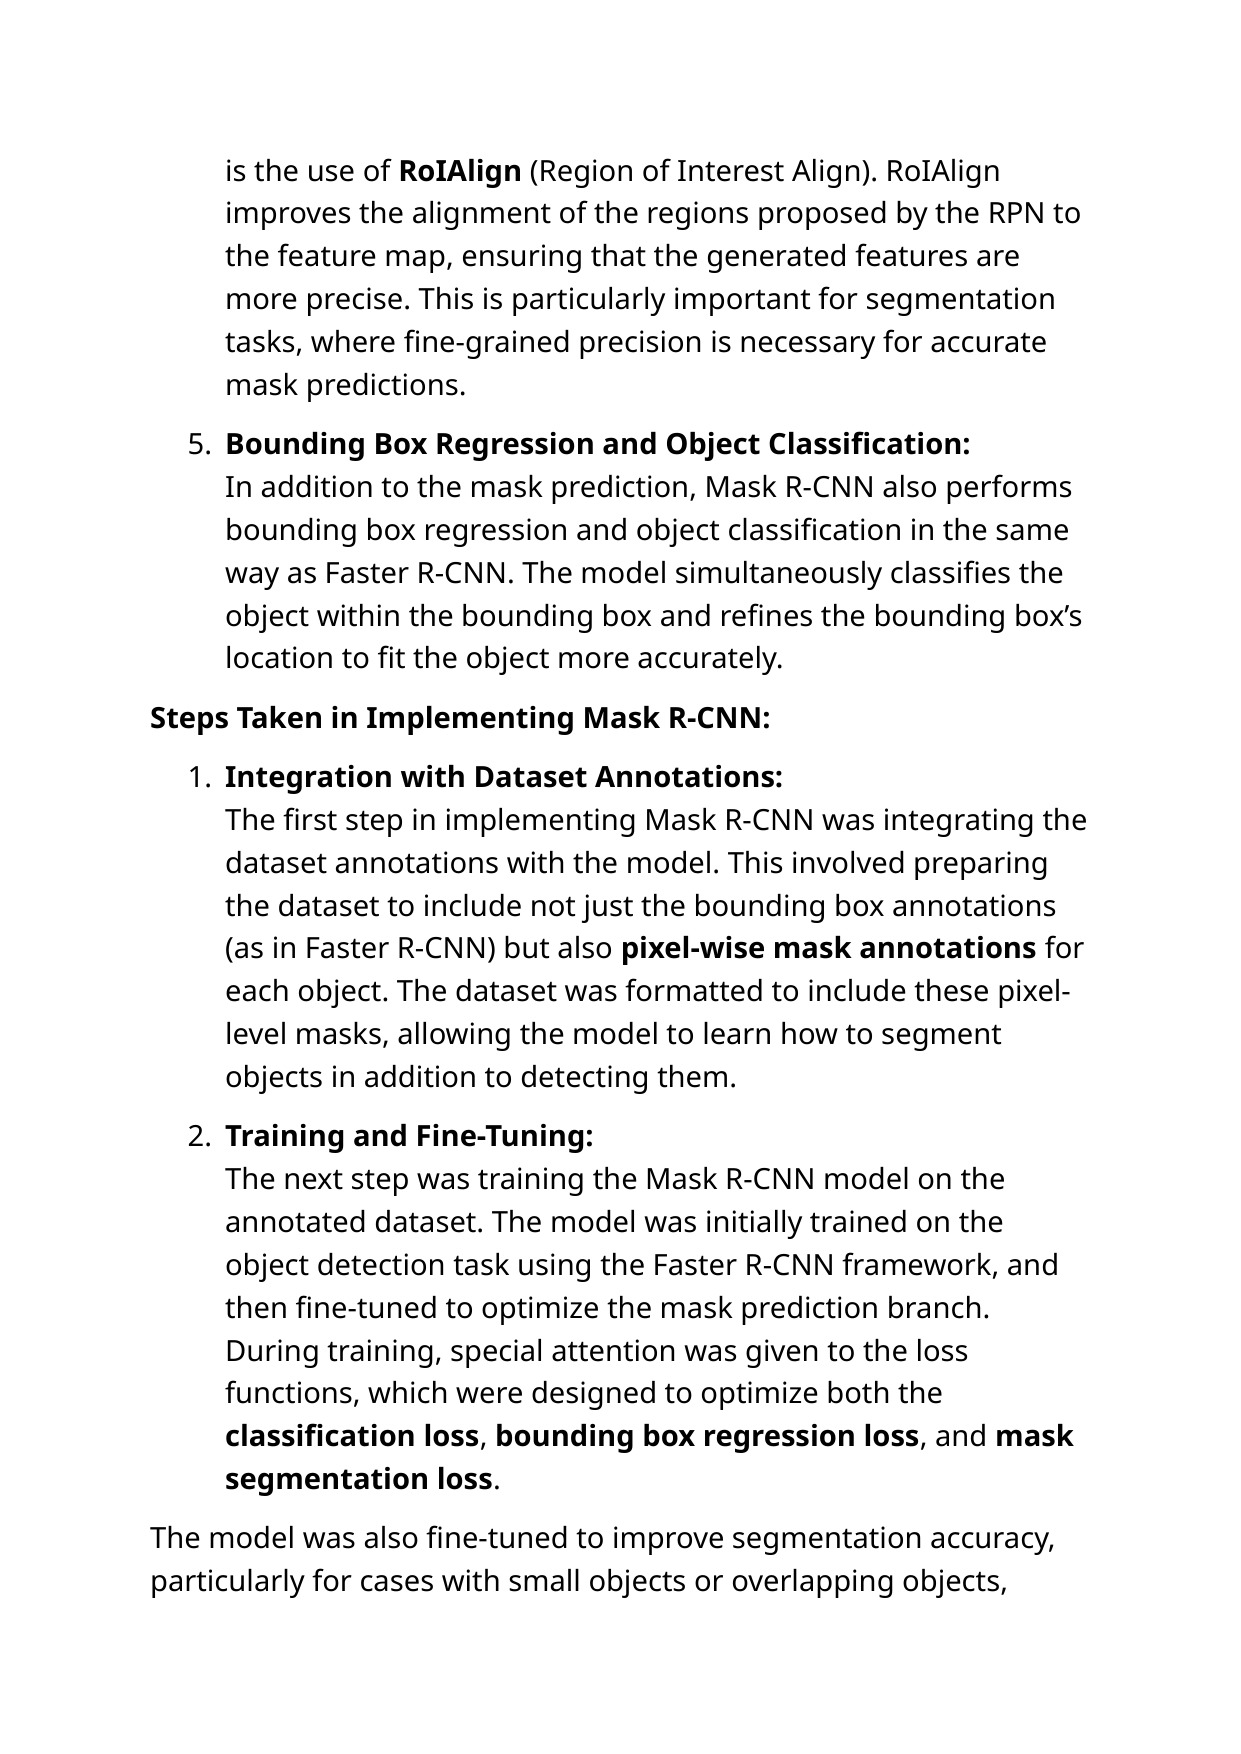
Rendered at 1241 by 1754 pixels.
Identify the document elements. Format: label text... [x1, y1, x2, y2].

list Bounding Box Regression and Object Classification: In addition to the mask prediction, Mask R-CNN also performs bounding box regression and object classification in the same way as Faster R-CNN. The model simultaneously classifies the object within the bounding box and refines the bounding box’s location to fit the object more accurately. [187, 423, 1090, 677]
text Steps Taken in Implementing Mask R-CNN: [150, 697, 1090, 737]
list Integration with Dataset Annotations: The first step in implementing Mask R-CNN was integrating the dataset annotations with the model. This involved preparing the dataset to include not just the bounding box annotations (as in Faster R-CNN) but also pixel-wise mask annotations for each object. The dataset was formatted to include these pixel-level masks, allowing the model to learn how to segment objects in addition to detecting them. [187, 757, 1090, 1096]
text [150, 1518, 1090, 1600]
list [187, 150, 1090, 404]
list Training and Fine-Tuning: The next step was training the Mask R-CNN model on the annotated dataset. The model was initially trained on the object detection task using the Faster R-CNN framework, and then fine-tuned to optimize the mask prediction branch. During training, special attention was given to the loss functions, which were designed to optimize both the classification loss, bounding box regression loss, and mask segmentation loss. [187, 1116, 1090, 1498]
